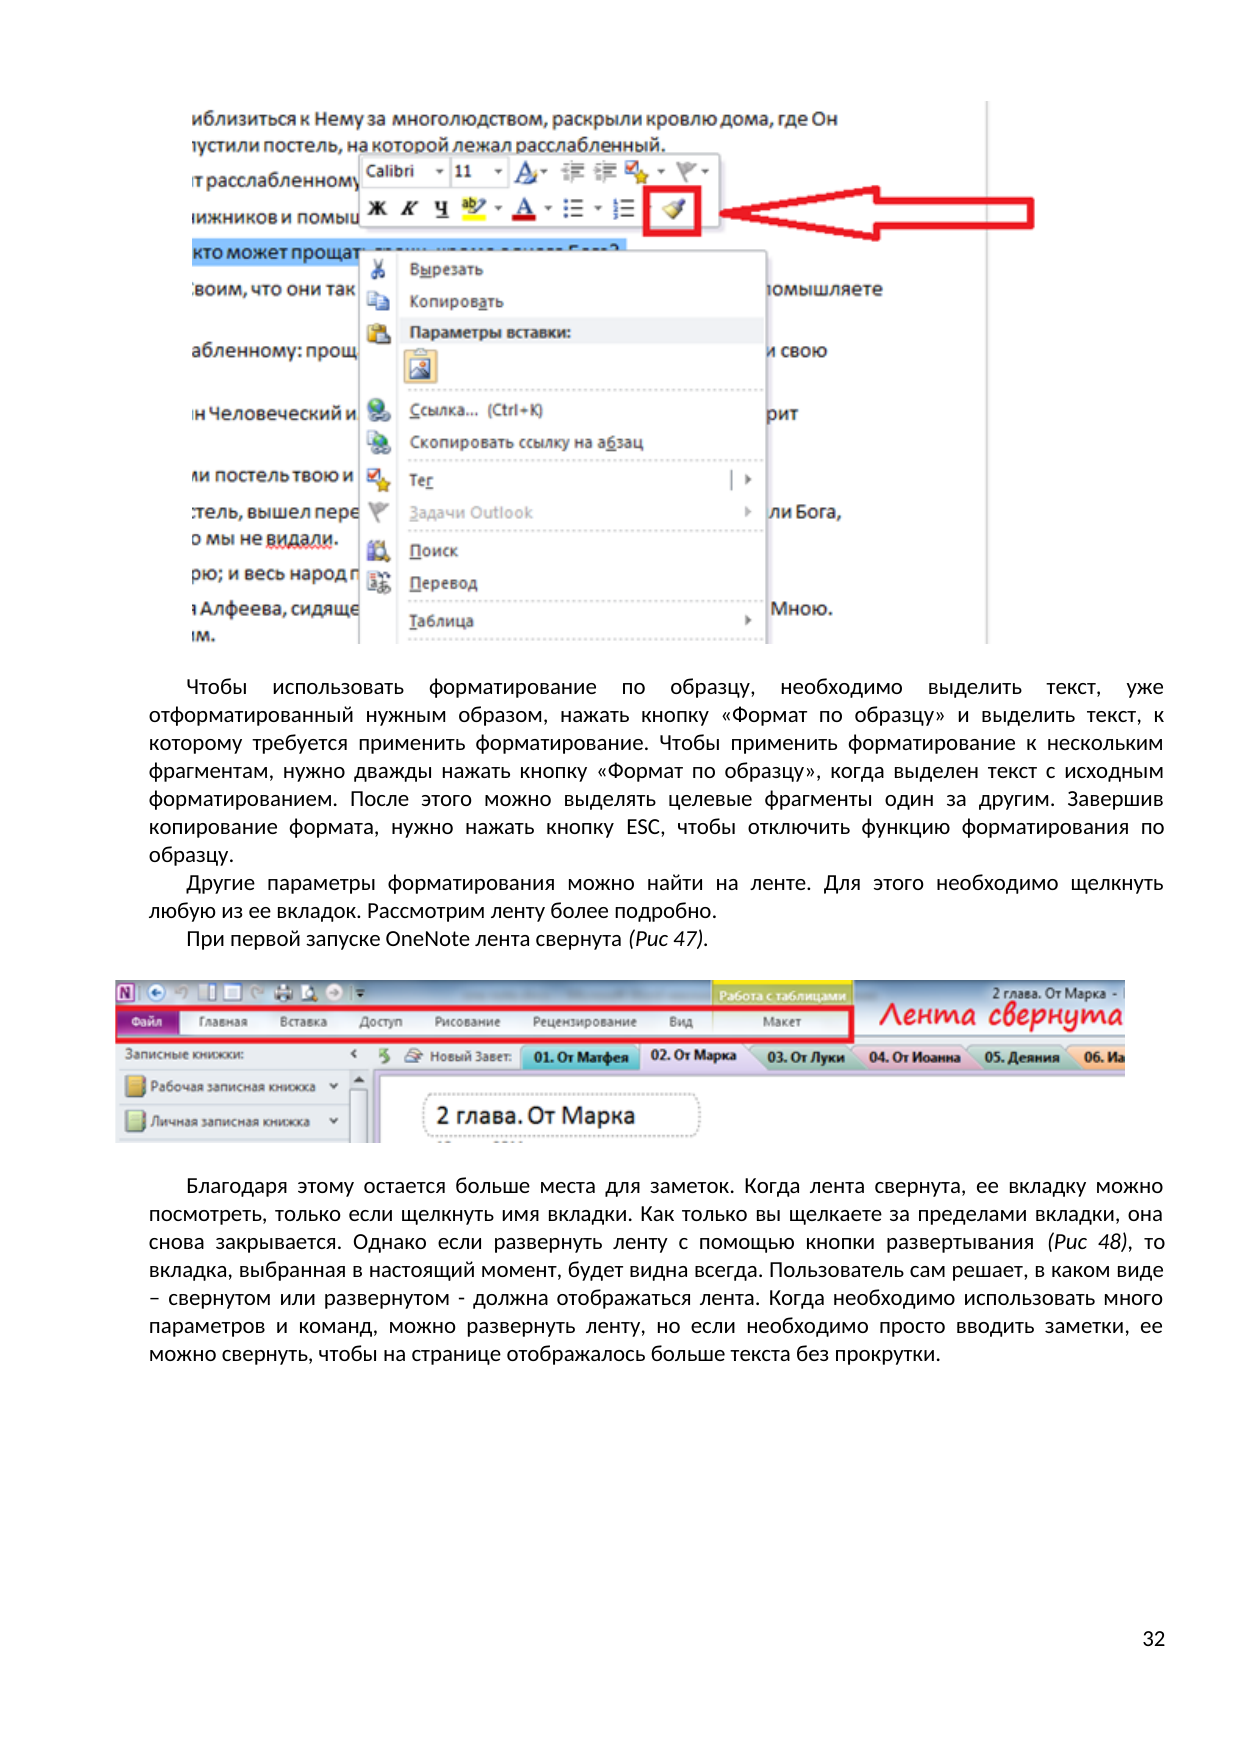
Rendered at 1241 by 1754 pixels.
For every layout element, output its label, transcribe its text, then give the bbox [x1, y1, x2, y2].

text При первой запуске OneNote лента свернута (Рис 47). [149, 924, 1165, 952]
text Чтобы использовать форматирование по образцу, необходимо выделить текст, уже отформатированный нужным образом, нажать кнопку «Формат по образцу» и выделить текст, к которому требуется применить форматирование. Чтобы применить форматирование к нескольким фрагментам, нужно дважды нажать кнопку «Формат по образцу», когда выделен текст с исходным форматированием. После этого можно выделять целевые фрагменты один за другим. Завершив копирование формата, нужно нажать кнопку ESC, чтобы отключить функцию форматирования по образцу. [149, 672, 1165, 868]
text Другие параметры форматирования можно найти на ленте. Для этого необходимо щелкнуть любую из ее вкладок. Рассмотрим ленту более подробно. [149, 868, 1165, 924]
text Благодаря этому остается больше места для заметок. Когда лента свернута, ее вкладку можно посмотреть, только если щелкнуть имя вкладки. Как только вы щелкаете за пределами вкладки, она снова закрывается. Однако если развернуть ленту с помощью кнопки развертывания (Рис 48), то вкладка, выбранная в настоящий момент, будет видна всегда. Пользователь сам решает, в каком виде – свернутом или развернутом - должна отображаться лента. Когда необходимо использовать много параметров и команд, можно развернуть ленту, но если необходимо просто вводить заметки, ее можно свернуть, чтобы на странице отображалось больше текста без прокрутки. [149, 1171, 1165, 1367]
picture [115, 980, 1125, 1143]
picture [192, 101, 1049, 644]
